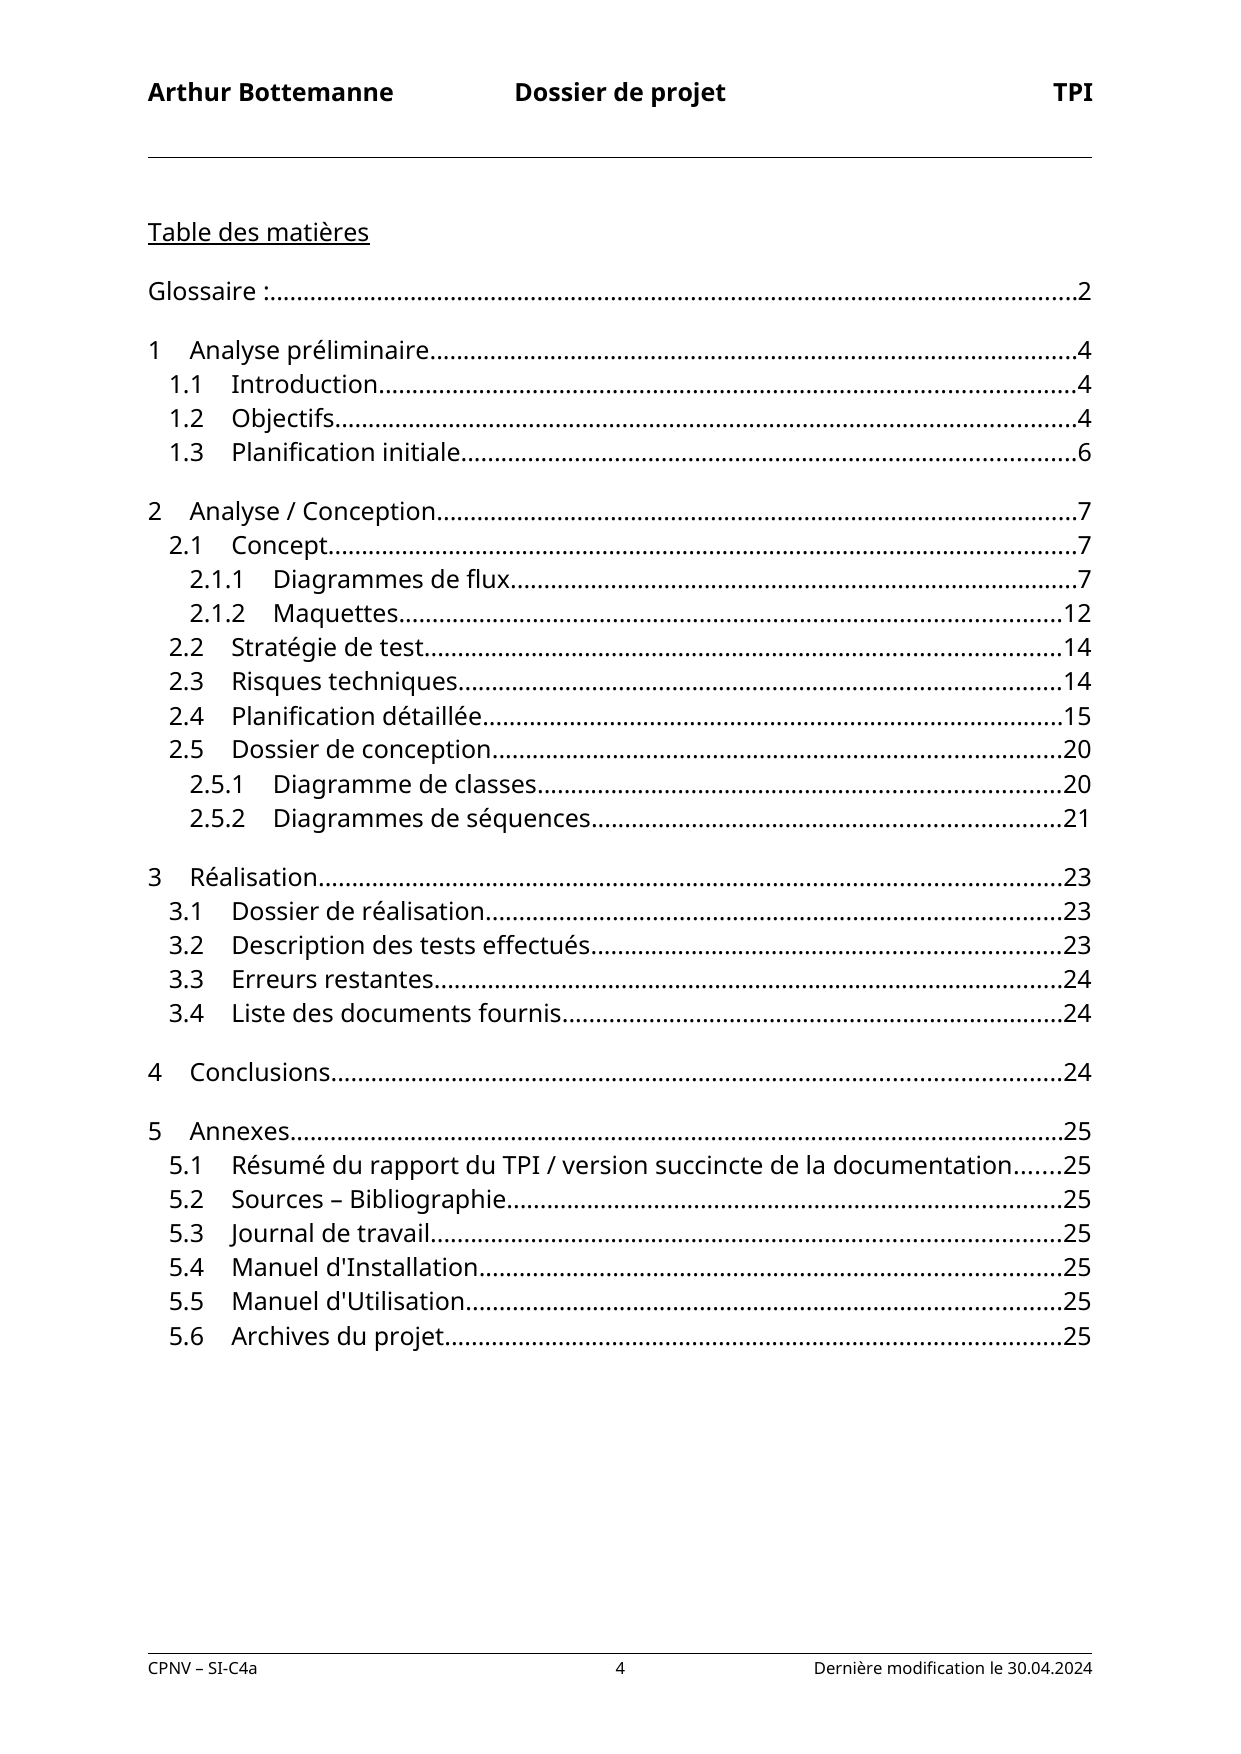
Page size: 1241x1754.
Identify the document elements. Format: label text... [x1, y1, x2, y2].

text 2.3 Risques techniques 14 [168, 664, 1092, 698]
text 3 Réalisation 23 [148, 859, 1092, 893]
text 3.4 Liste des documents fournis 24 [168, 996, 1092, 1030]
text 2.5.2 Diagrammes de séquences 21 [189, 800, 1092, 834]
text 2.1 Concept 7 [168, 528, 1092, 562]
text 3.1 Dossier de réalisation 23 [168, 893, 1092, 927]
text 5.5 Manuel d'Utilisation 25 [168, 1284, 1092, 1318]
text 5.4 Manuel d'Installation 25 [168, 1250, 1092, 1284]
text 2.5 Dossier de conception 20 [168, 732, 1092, 766]
text 5.2 Sources – Bibliographie 25 [168, 1182, 1092, 1216]
text 1.3 Planification initiale 6 [168, 435, 1092, 469]
text 5.1 Résumé du rapport du TPI / version succincte de la documentation 25 [168, 1148, 1092, 1182]
text 3.3 Erreurs restantes 24 [168, 962, 1092, 996]
text 2.4 Planification détaillée 15 [168, 698, 1092, 732]
text 5.6 Archives du projet 25 [168, 1318, 1092, 1352]
text 5.3 Journal de travail 25 [168, 1216, 1092, 1250]
text 3.2 Description des tests effectués 23 [168, 927, 1092, 962]
text 1 Analyse préliminaire 4 [148, 332, 1092, 367]
text Table des matières [148, 214, 1092, 248]
text 1.2 Objectifs 4 [168, 401, 1092, 435]
text 4 Conclusions 24 [148, 1055, 1092, 1089]
text 5 Annexes 25 [148, 1114, 1092, 1148]
text 2 Analyse / Conception 7 [148, 494, 1092, 528]
text 1.1 Introduction 4 [168, 367, 1092, 401]
text 2.2 Stratégie de test 14 [168, 630, 1092, 664]
text 2.5.1 Diagramme de classes 20 [189, 766, 1092, 800]
text Glossaire : 2 [148, 273, 1092, 307]
text 2.1.2 Maquettes 12 [189, 596, 1092, 630]
text 2.1.1 Diagrammes de flux 7 [189, 562, 1092, 596]
